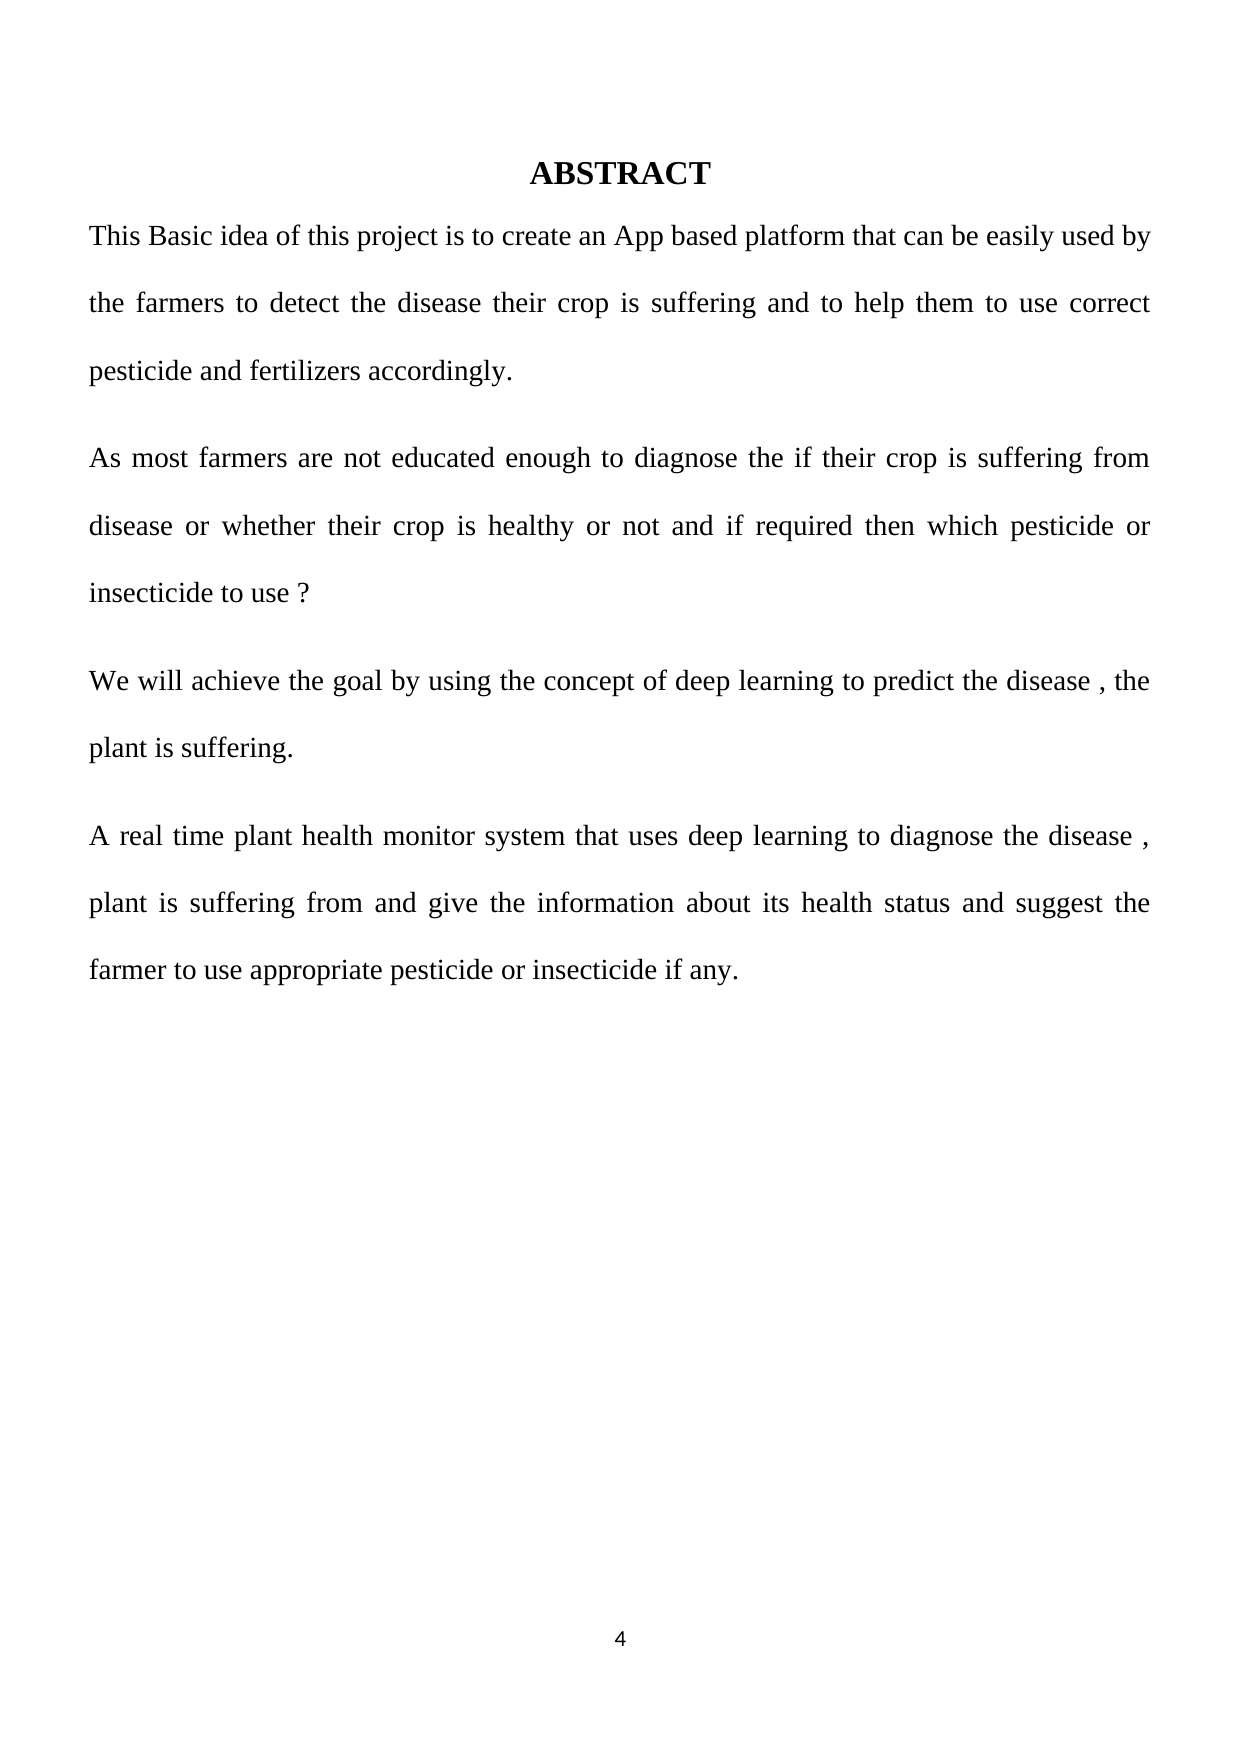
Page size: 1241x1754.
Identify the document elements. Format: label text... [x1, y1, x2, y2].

text A real time plant health monitor system that uses deep learning to diagnose the disease , plant is suffering from and give the information about its health status and suggest the farmer to use appropriate pesticide or insecticide if any. [89, 818, 1152, 985]
text We will achieve the goal by using the concept of deep learning to predict the disease , the plant is suffering. [89, 663, 1152, 763]
text As most farmers are not educated enough to diagnose the if their crop is suffering from disease or whether their crop is healthy or not and if required then which pesticide or insecticide to use ? [89, 441, 1152, 608]
text ABSTRACT [89, 153, 1152, 192]
text This Basic idea of this project is to create an App based platform that can be easily used by the farmers to detect the disease their crop is suffering and to help them to use correct pesticide and fertilizers accordingly. [89, 218, 1152, 386]
